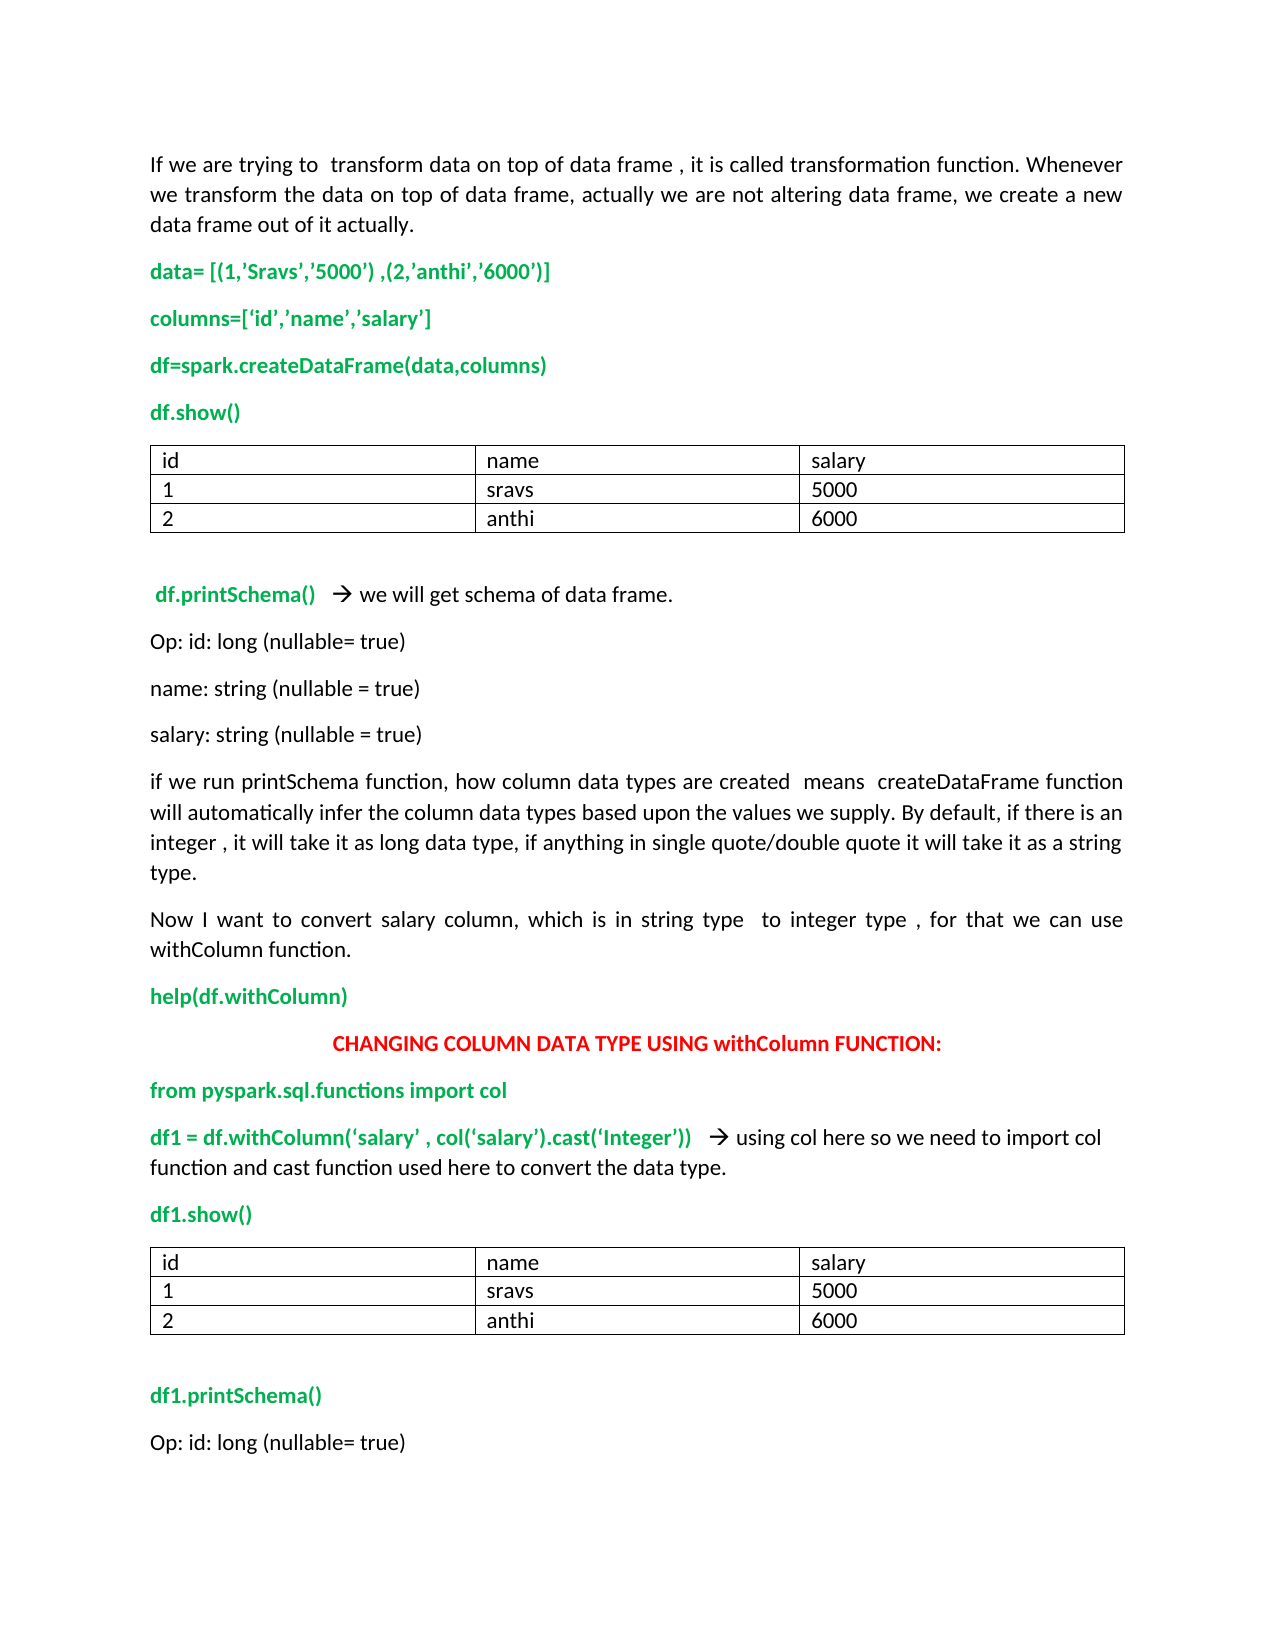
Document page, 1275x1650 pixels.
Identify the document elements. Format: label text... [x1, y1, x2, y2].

table_header id [151, 446, 475, 474]
text help(df.withColumn) [150, 982, 1125, 1010]
table_cell 6000 [800, 504, 1124, 532]
table_cell sravs [476, 475, 799, 503]
table_cell 2 [151, 504, 475, 532]
text df1.printSchema() [150, 1382, 1125, 1410]
table_cell anthi [476, 1306, 799, 1334]
table_cell 6000 [800, 1306, 1124, 1334]
text If we are trying to transform data on top of data frame , it is called transformation function. Whenever we transform the data on top of data frame, actually we are not altering data frame, we create a new data frame out of it actually. [150, 150, 1125, 238]
text df1 = df.withColumn(‘salary’ , col(‘salary’).cast(‘Integer’)) using col here so we need to import col function and cast function used here to convert the data type. [150, 1123, 1125, 1181]
text df.printSchema() we will get schema of data frame. [150, 580, 1125, 608]
table_cell anthi [476, 504, 799, 532]
text Op: id: long (nullable= true) [150, 1428, 1125, 1457]
text from pyspark.sql.functions import col [150, 1076, 1125, 1104]
table_header name [476, 1248, 799, 1276]
text df1.show() [150, 1200, 1125, 1228]
text Op: id: long (nullable= true) [150, 627, 1125, 655]
table_cell 5000 [800, 475, 1124, 503]
table_header id [151, 1248, 475, 1276]
table_header name [476, 446, 799, 474]
table_cell 5000 [800, 1277, 1124, 1305]
table_cell 1 [151, 1277, 475, 1305]
text df=spark.createDataFrame(data,columns) [150, 351, 1125, 379]
text if we run printSchema function, how column data types are created means createDataFrame function will automatically infer the column data types based upon the values we supply. By default, if there is an integer , it will take it as long data type, if anything in single quote/double quote it will take it as a string type. [150, 767, 1125, 886]
table_header salary [800, 1248, 1124, 1276]
table_header salary [800, 446, 1124, 474]
text salary: string (nullable = true) [150, 721, 1125, 748]
text Now I want to convert salary column, which is in string type to integer type , for that we can use withColumn function. [150, 905, 1125, 963]
table_cell 1 [151, 475, 475, 503]
table_cell sravs [476, 1277, 799, 1305]
table_cell 2 [151, 1306, 475, 1334]
text df.show() [150, 398, 1125, 426]
text data= [(1,’Sravs’,’5000’) ,(2,’anthi’,’6000’)] [150, 257, 1125, 285]
text name: string (nullable = true) [150, 674, 1125, 702]
text columns=[‘id’,’name’,’salary’] [150, 304, 1125, 332]
text CHANGING COLUMN DATA TYPE USING withColumn FUNCTION: [150, 1029, 1125, 1057]
